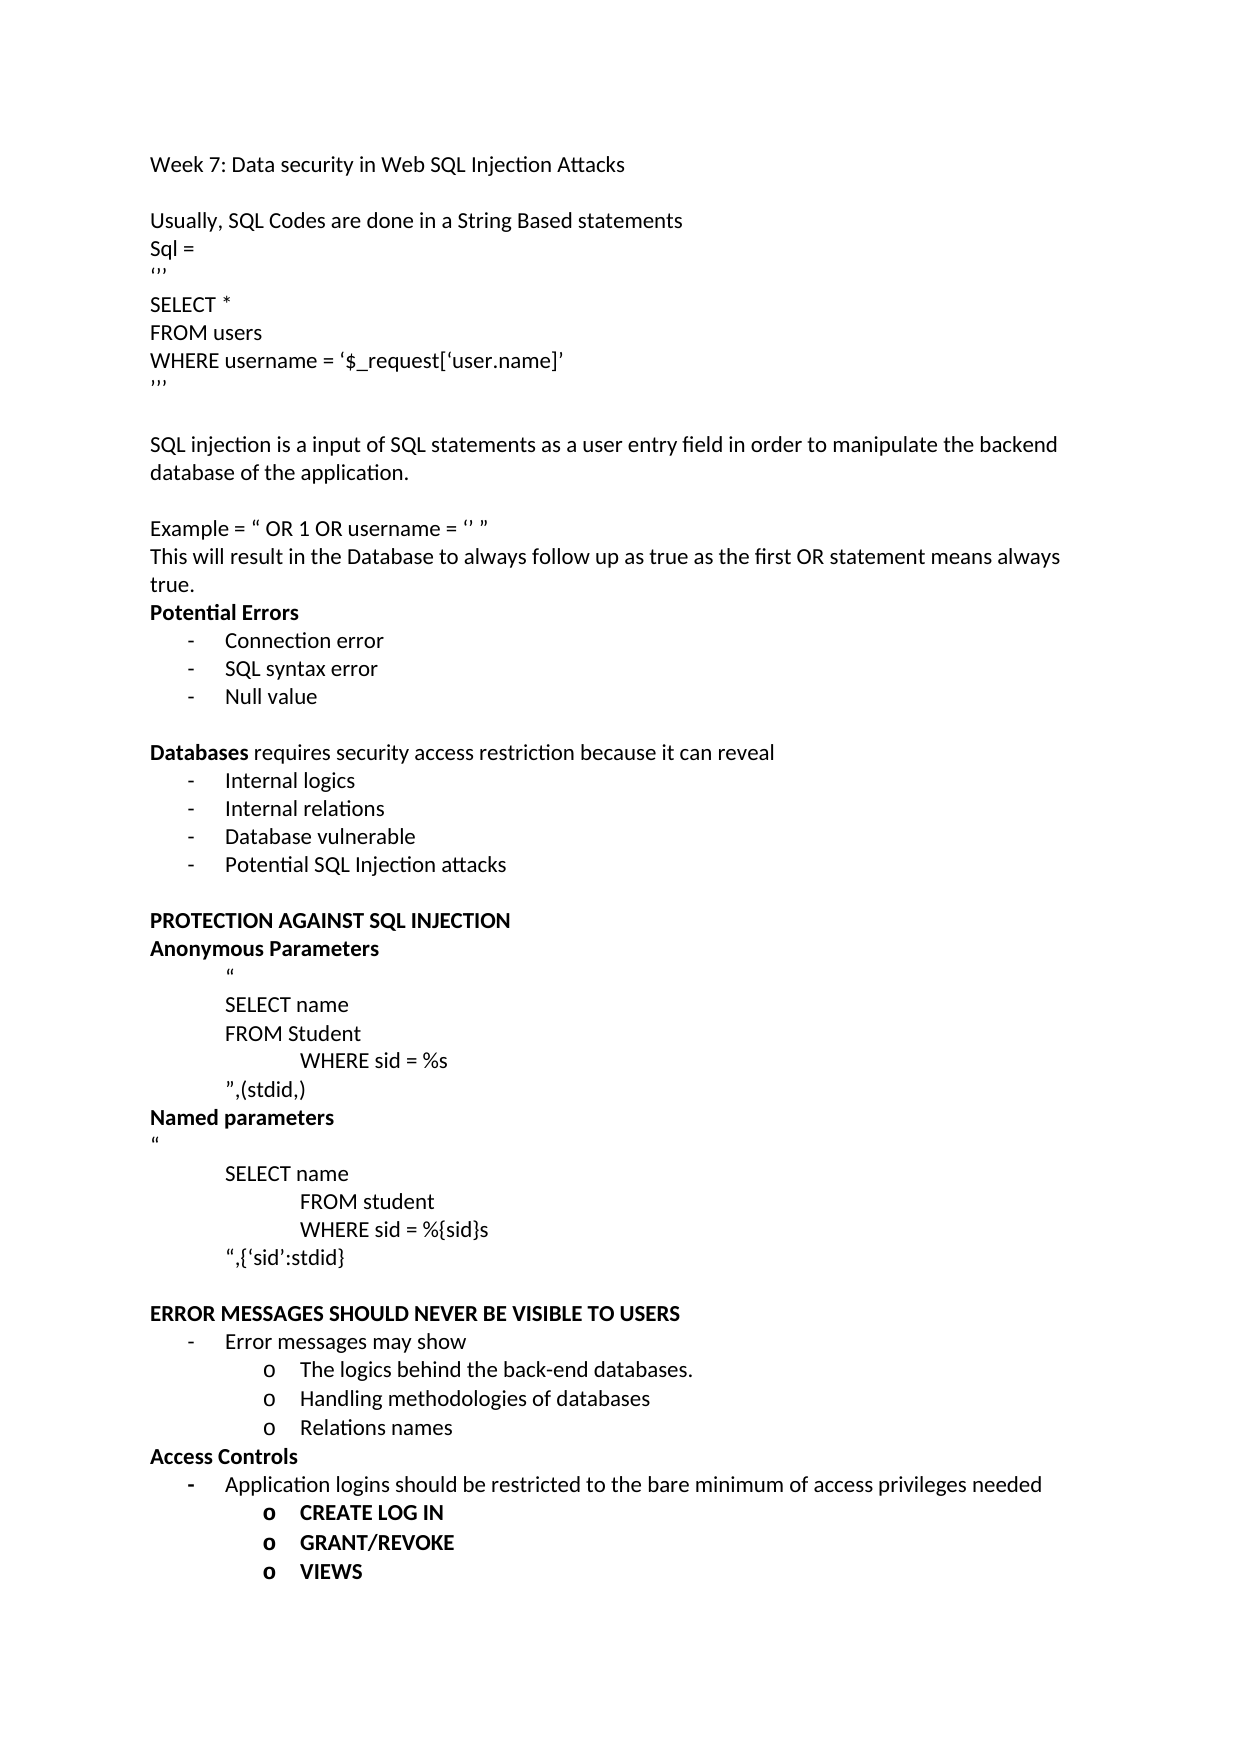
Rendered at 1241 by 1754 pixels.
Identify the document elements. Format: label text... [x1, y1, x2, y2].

list Handling methodologies of databases [262, 1384, 1090, 1413]
text WHERE username = ‘$_request[‘user.name]’ [150, 346, 1090, 374]
list Internal logics [187, 766, 1090, 794]
text This will result in the Database to always follow up as true as the first OR statement means always true. [150, 542, 1090, 598]
text Access Controls [150, 1442, 1090, 1470]
list CREATE LOG IN [262, 1498, 1090, 1528]
text “ [150, 1131, 1090, 1159]
text SELECT name [150, 991, 1090, 1019]
text Usually, SQL Codes are done in a String Based statements [150, 206, 1090, 234]
list Database vulnerable [187, 822, 1090, 851]
text ERROR MESSAGES SHOULD NEVER BE VISIBLE TO USERS [150, 1299, 1090, 1327]
text SELECT name [150, 1159, 1090, 1187]
list Internal relations [187, 794, 1090, 822]
text SELECT * [150, 290, 1090, 318]
list Error messages may show [187, 1327, 1090, 1355]
text ‘’’ [150, 262, 1090, 290]
list VIEWS [262, 1557, 1090, 1586]
text Potential Errors [150, 598, 1090, 626]
text WHERE sid = %{sid}s [225, 1215, 1090, 1243]
text Databases requires security access restriction because it can reveal [150, 738, 1090, 766]
list Null value [187, 682, 1090, 710]
text Sql = [150, 234, 1090, 262]
text WHERE sid = %s [225, 1047, 1090, 1075]
text Anonymous Parameters [150, 934, 1090, 963]
list Potential SQL Injection attacks [187, 851, 1090, 878]
text FROM Student [150, 1019, 1090, 1047]
text Example = “ OR 1 OR username = ‘’ ” [150, 514, 1090, 542]
text “ [150, 963, 1090, 991]
list Relations names [262, 1413, 1090, 1442]
list Application logins should be restricted to the bare minimum of access privileges needed [187, 1470, 1090, 1498]
text Week 7: Data security in Web SQL Injection Attacks [150, 150, 1090, 178]
text ”,(stdid,) [150, 1075, 1090, 1103]
text ’’’ [150, 374, 1090, 402]
text Named parameters [150, 1103, 1090, 1131]
text PROTECTION AGAINST SQL INJECTION [150, 907, 1090, 934]
text FROM student [225, 1187, 1090, 1215]
list Connection error [187, 626, 1090, 654]
text SQL injection is a input of SQL statements as a user entry field in order to manipulate the backend database of the application. [150, 430, 1090, 486]
text “,{‘sid’:stdid} [150, 1243, 1090, 1271]
list The logics behind the back-end databases. [262, 1355, 1090, 1384]
list GRANT/REVOKE [262, 1528, 1090, 1557]
text FROM users [150, 318, 1090, 346]
list SQL syntax error [187, 654, 1090, 682]
